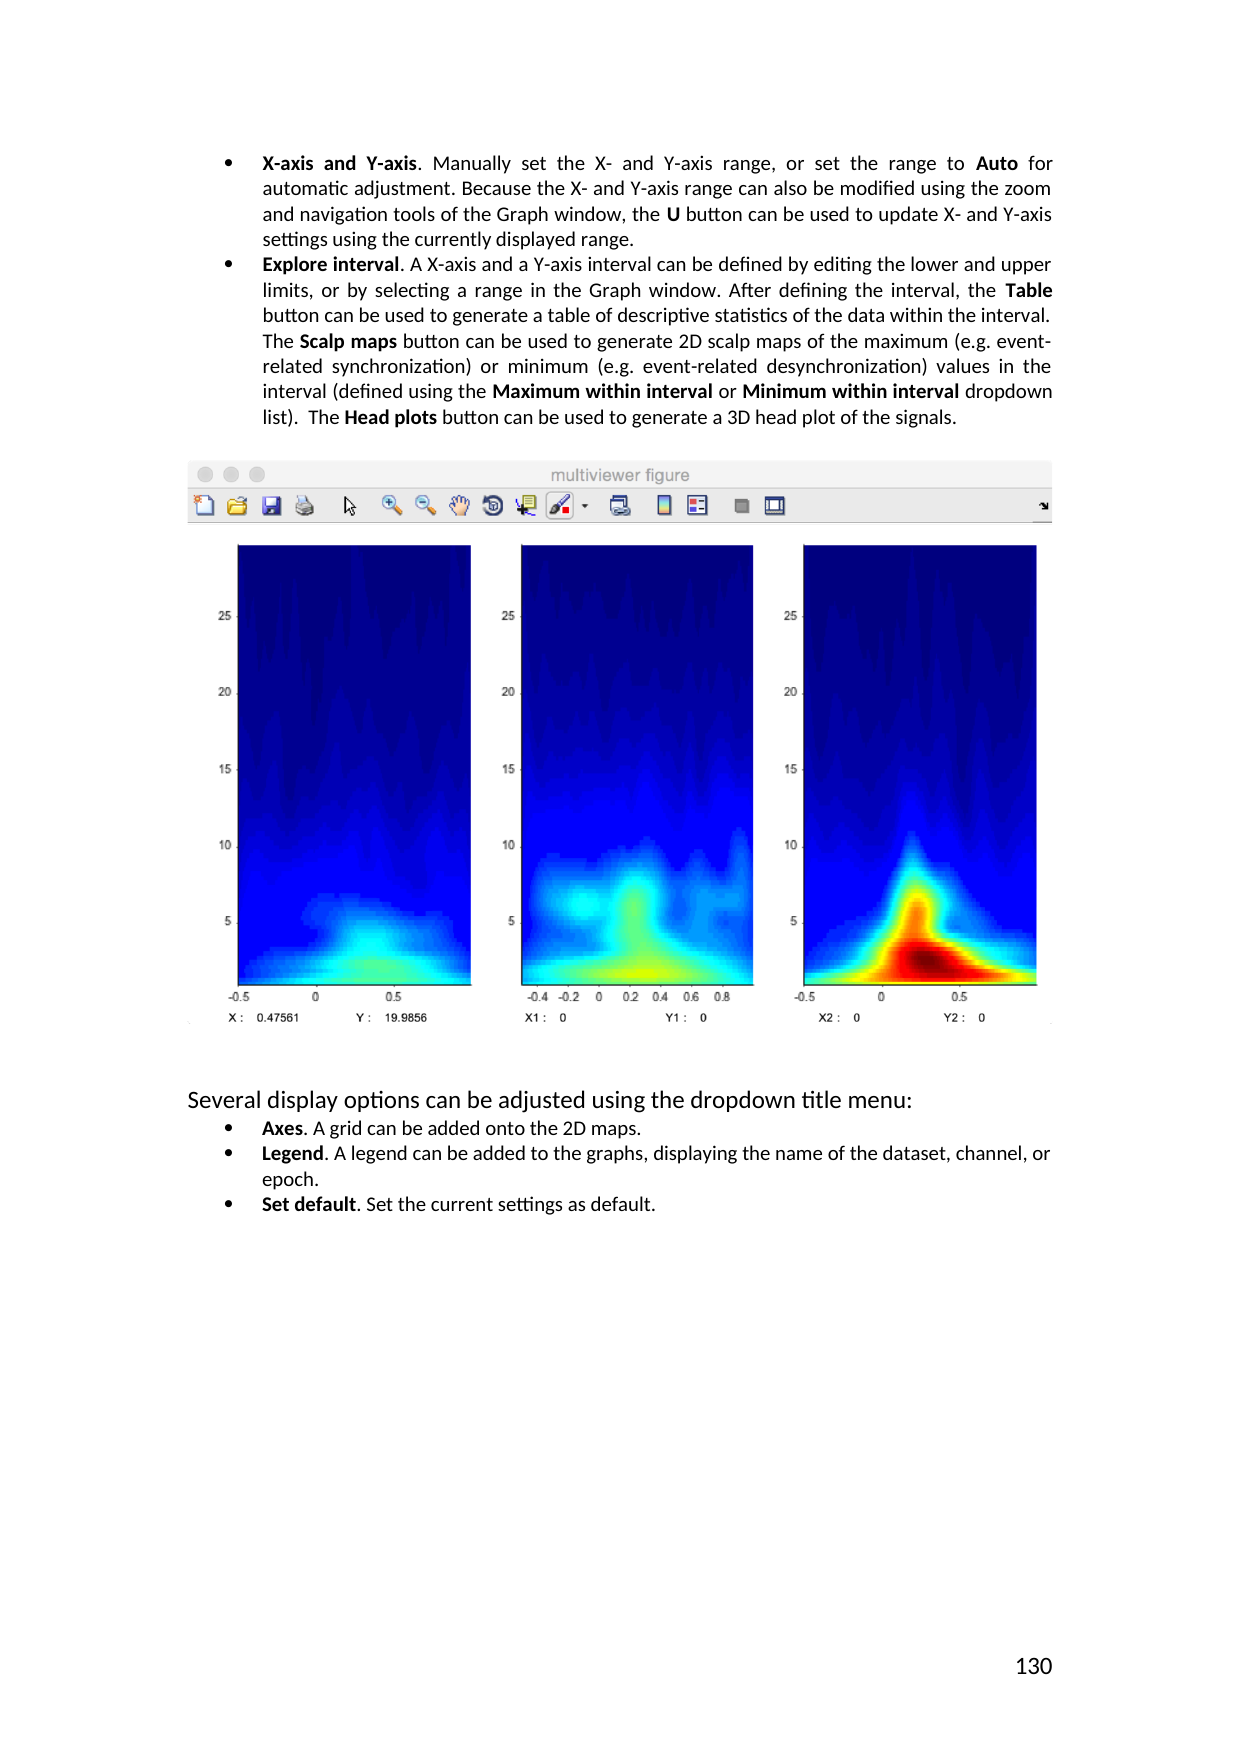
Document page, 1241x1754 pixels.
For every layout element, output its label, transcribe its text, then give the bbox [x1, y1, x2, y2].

list Axes. A grid can be added onto the 2D maps. [225, 1115, 1053, 1141]
text Several display options can be adjusted using the dropdown title menu: [187, 1085, 1053, 1115]
list X-axis and Y-axis. Manually set the X- and Y-axis range, or set the range to Auto for automatic adjustment. Because the X- and Y-axis range can also be modified using the zoom and navigation tools of the Graph window, the U button can be used to update X- and Y-axis settings using the currently displayed range. [225, 150, 1053, 252]
list Explore interval. A X-axis and a Y-axis interval can be defined by editing the lower and upper limits, or by selecting a range in the Graph window. After defining the interval, the Table button can be used to generate a table of descriptive statistics of the data within the interval. The Scalp maps button can be used to generate 2D scalp maps of the maximum (e.g. event-related synchronization) or minimum (e.g. event-related desynchronization) values in the interval (defined using the Maximum within interval or Minimum within interval dropdown list). The Head plots button can be used to generate a 3D head plot of the signals. [225, 252, 1053, 429]
list Legend. A legend can be added to the graphs, displaying the name of the dataset, channel, or epoch. [225, 1141, 1053, 1191]
picture [187, 460, 1053, 1024]
list Set default. Set the current settings as default. [225, 1191, 1053, 1217]
